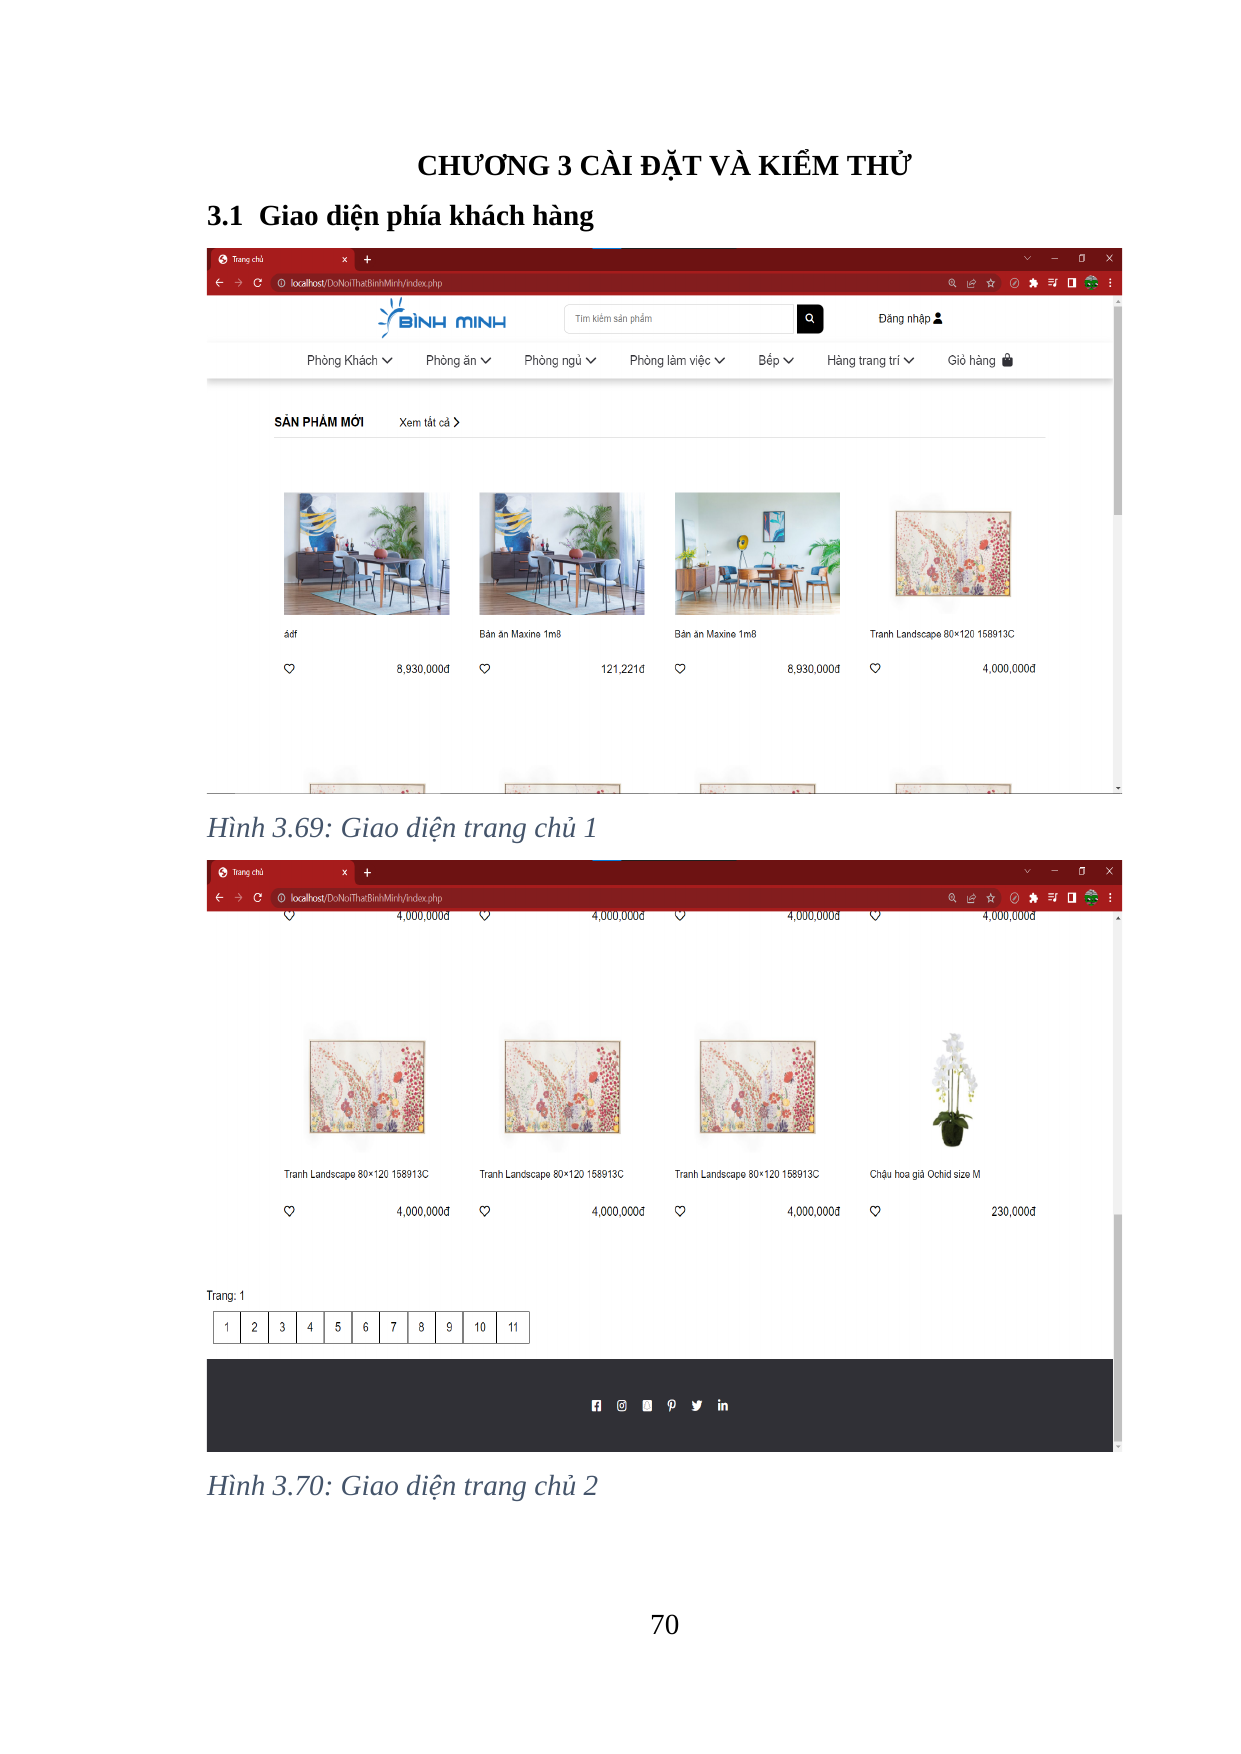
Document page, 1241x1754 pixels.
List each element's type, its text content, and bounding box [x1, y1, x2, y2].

subtitle CÀI ĐẶT VÀ KIỂM THỬ [207, 148, 1122, 181]
picture [206, 248, 1123, 794]
picture [206, 860, 1123, 1452]
subtitle Giao diện phía khách hàng [207, 198, 1122, 232]
